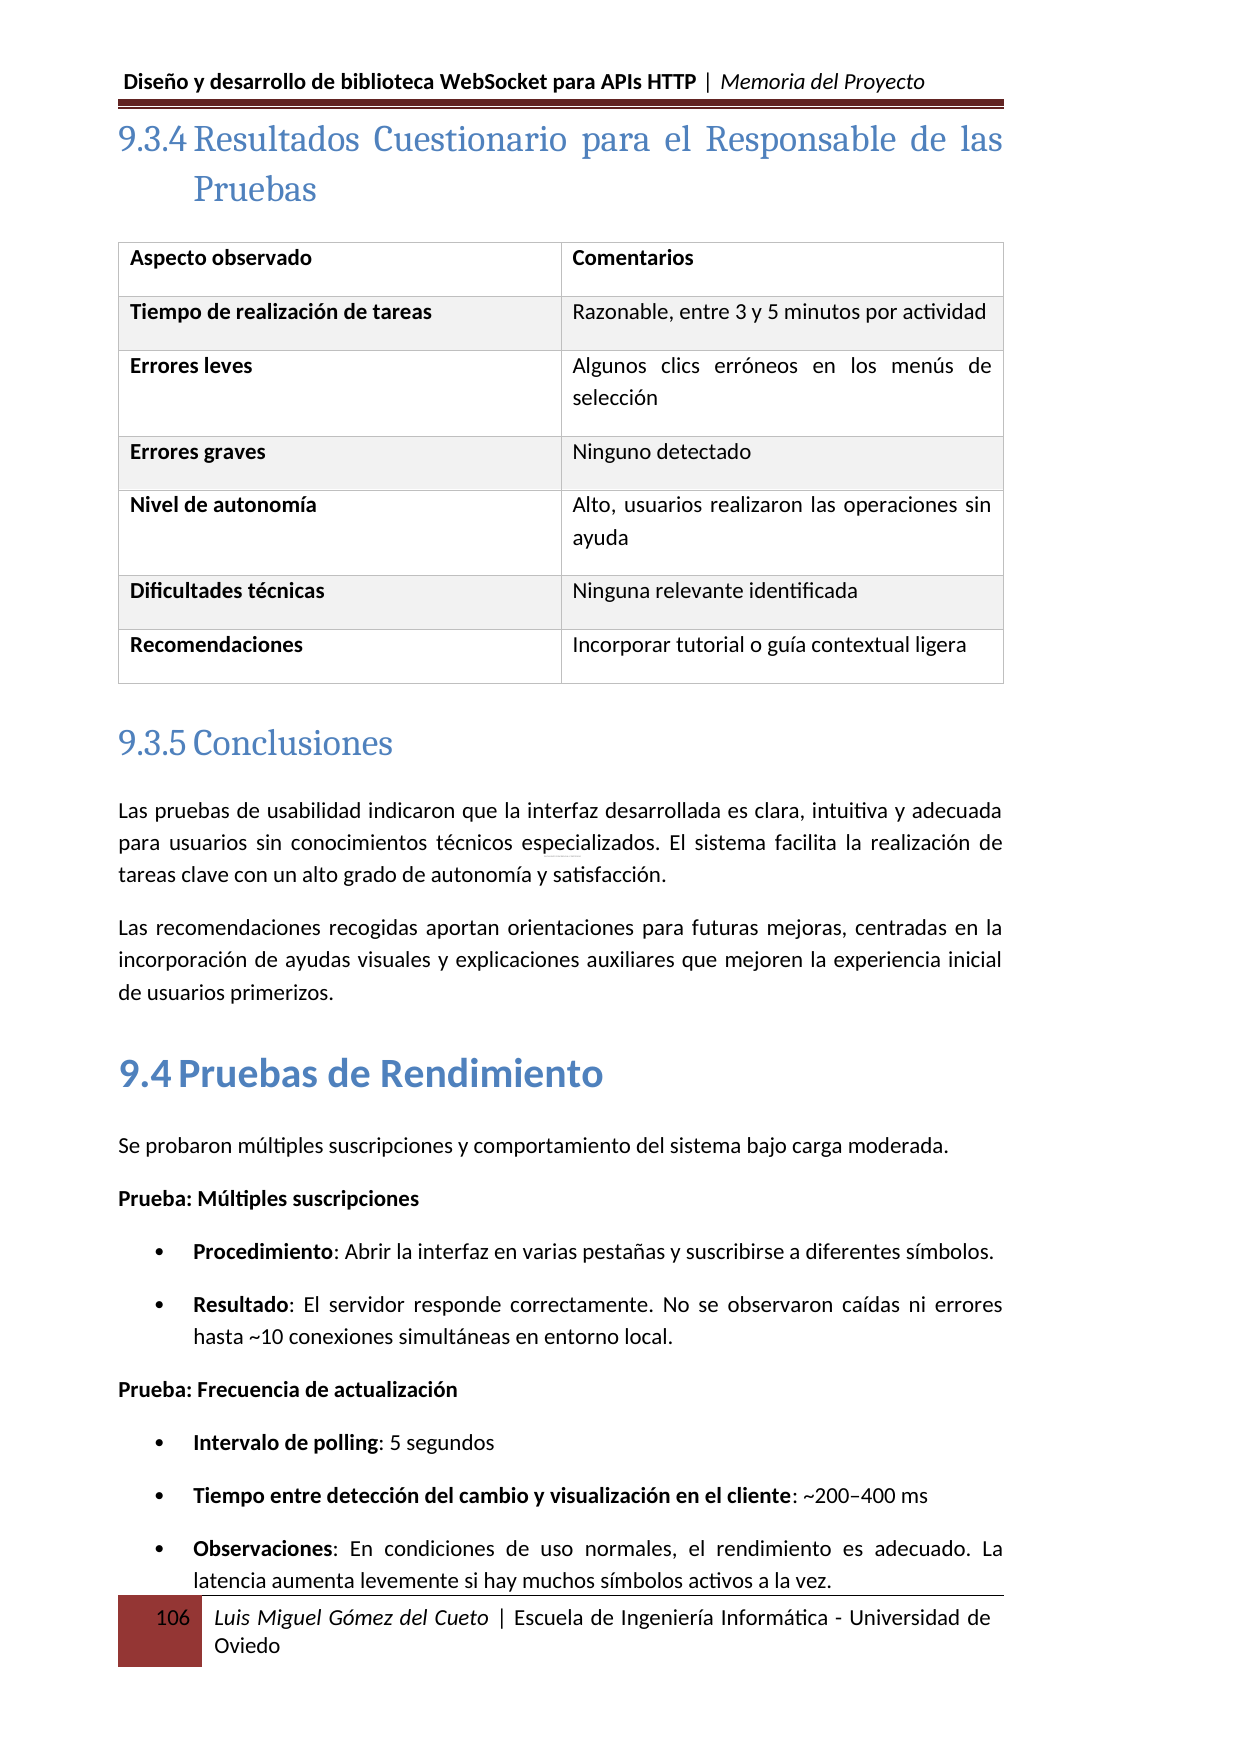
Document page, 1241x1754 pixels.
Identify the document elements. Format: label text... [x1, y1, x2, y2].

text Las pruebas de usabilidad indicaron que la interfaz desarrollada es clara, intuitiva y adecuada para usuarios sin conocimientos técnicos especializados. El sistema facilita la realización de tareas clave con un alto grado de autonomía y satisfacción. [118, 796, 1004, 888]
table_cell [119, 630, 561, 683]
text Las recomendaciones recogidas aportan orientaciones para futuras mejoras, centradas en la incorporación de ayudas visuales y explicaciones auxiliares que mejoren la experiencia inicial de usuarios primerizos. [118, 913, 1004, 1006]
list Tiempo entre detección del cambio y visualización en el cliente: ~200–400 ms [156, 1481, 1004, 1509]
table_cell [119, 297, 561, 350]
list Intervalo de polling: 5 segundos [156, 1428, 1004, 1456]
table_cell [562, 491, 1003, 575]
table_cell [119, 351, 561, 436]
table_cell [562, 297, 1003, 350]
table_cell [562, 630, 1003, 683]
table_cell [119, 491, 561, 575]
text Prueba: Frecuencia de actualización [118, 1375, 1004, 1403]
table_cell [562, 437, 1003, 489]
subtitle Conclusiones [118, 721, 1004, 764]
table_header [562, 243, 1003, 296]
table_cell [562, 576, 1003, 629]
subtitle Resultados Cuestionario para el Responsable de las Pruebas [118, 118, 1004, 211]
list Observaciones: En condiciones de uso normales, el rendimiento es adecuado. La latencia aumenta levemente si hay muchos símbolos activos a la vez. [156, 1534, 1004, 1594]
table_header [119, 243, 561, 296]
list Procedimiento: Abrir la interfaz en varias pestañas y suscribirse a diferentes símbolos. [156, 1237, 1004, 1265]
text Se probaron múltiples suscripciones y comportamiento del sistema bajo carga moderada. [118, 1131, 1004, 1159]
list Resultado: El servidor responde correctamente. No se observaron caídas ni errores hasta ~10 conexiones simultáneas en entorno local. [156, 1290, 1004, 1350]
subtitle Pruebas de Rendimiento [118, 1047, 1004, 1098]
text Prueba: Múltiples suscripciones [118, 1184, 1004, 1212]
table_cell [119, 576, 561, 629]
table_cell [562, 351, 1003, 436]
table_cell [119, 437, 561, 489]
